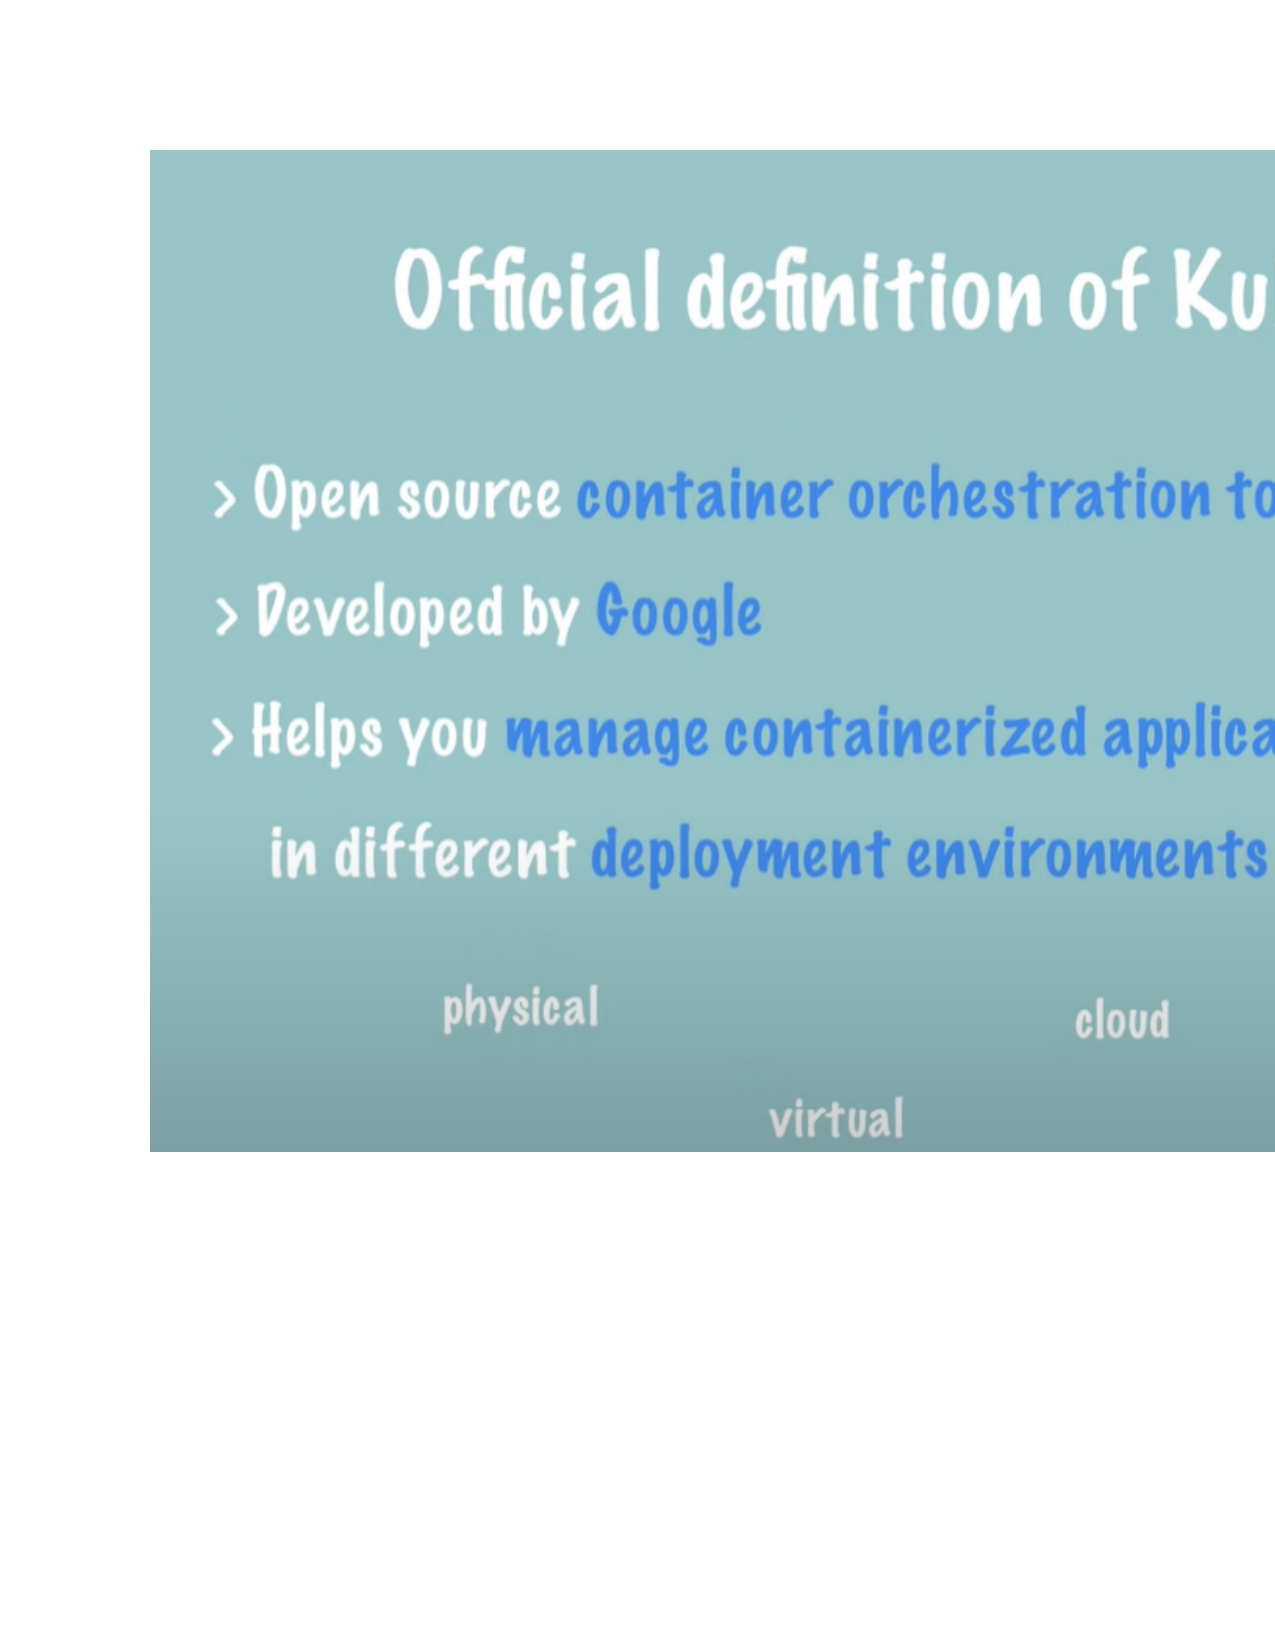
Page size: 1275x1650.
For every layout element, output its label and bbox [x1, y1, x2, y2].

picture [150, 150, 1275, 1152]
